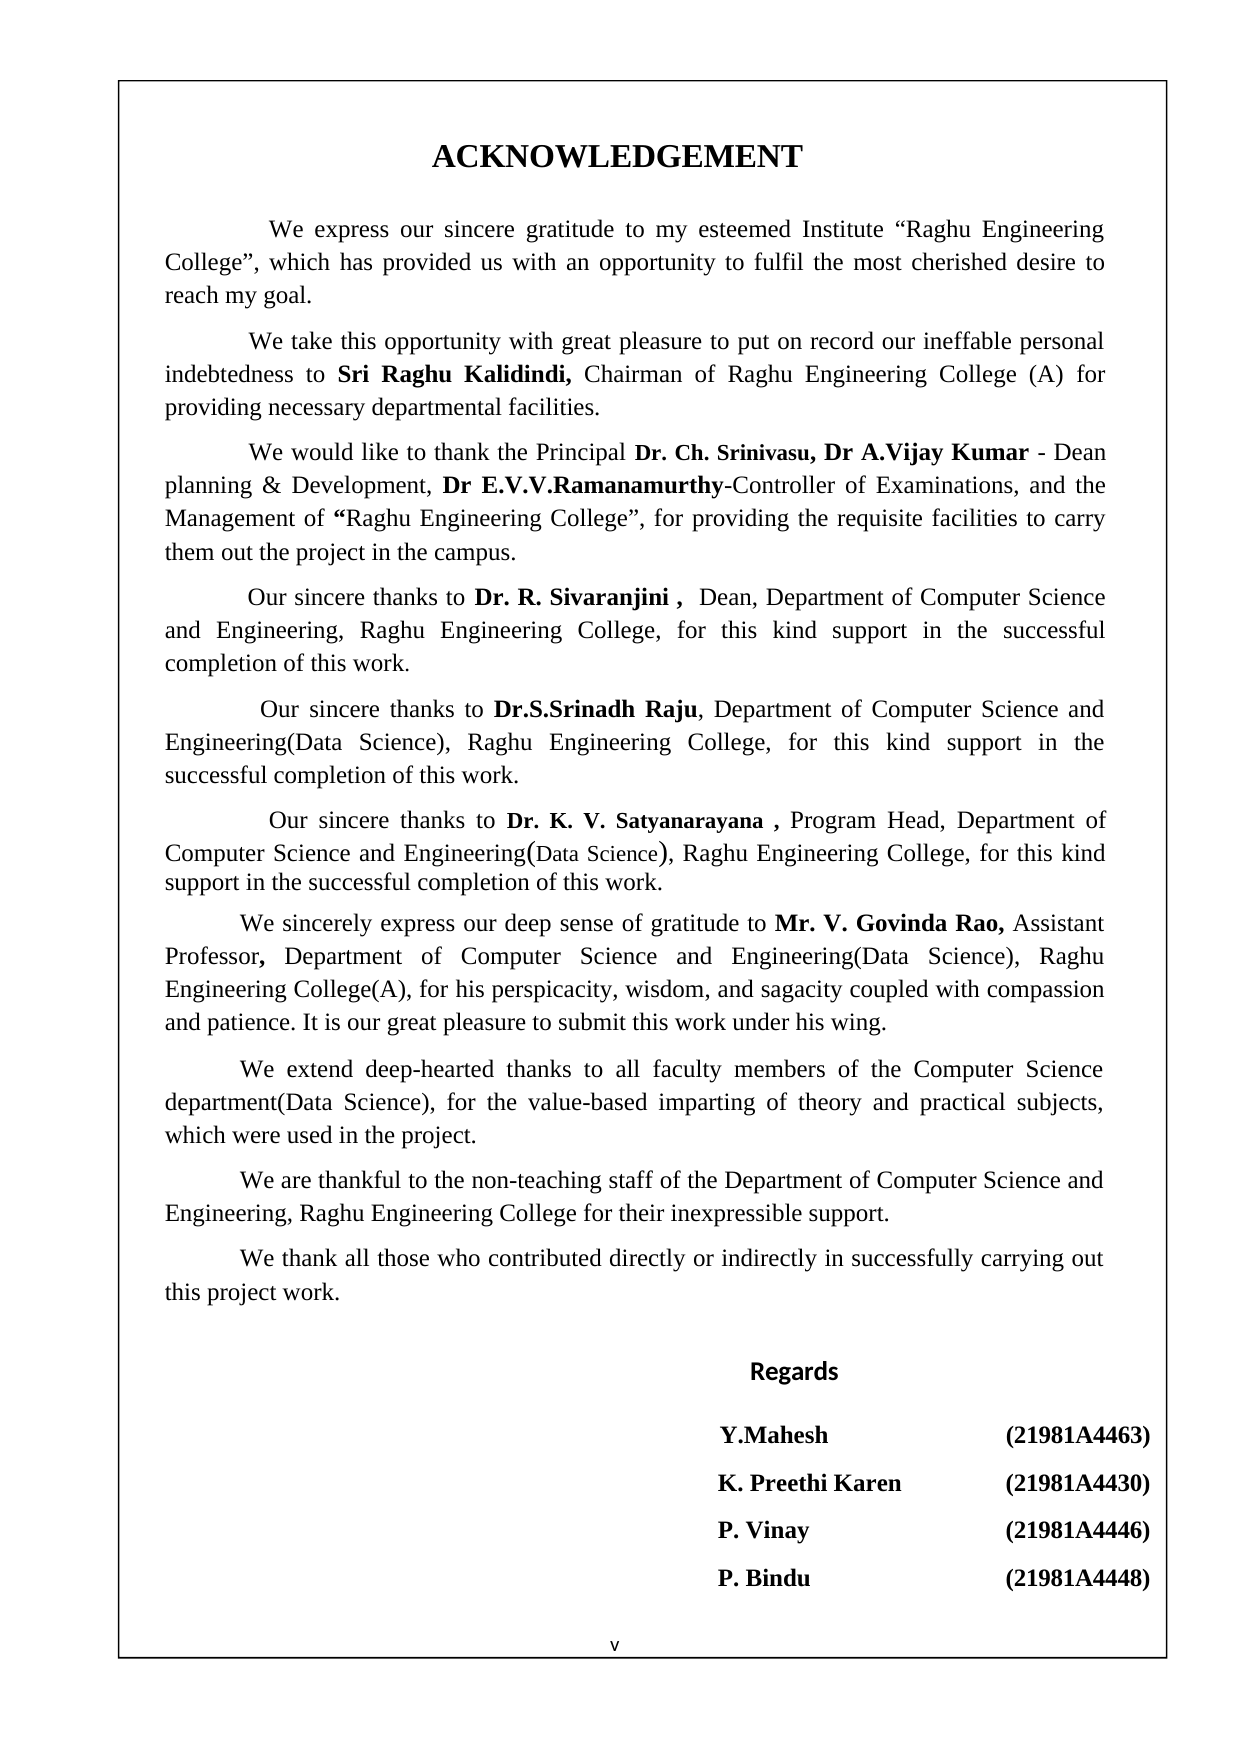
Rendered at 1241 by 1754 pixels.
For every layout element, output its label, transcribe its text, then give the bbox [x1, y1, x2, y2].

text Regards [750, 1354, 1166, 1387]
text We would like to thank the Principal Dr. Ch. Srinivasu, Dr A.Vijay Kumar - Dean planning & Development, Dr E.V.V.Ramanamurthy-Controller of Examinations, and the Management of “Raghu Engineering College”, for providing the requisite facilities to carry them out the project in the campus. [164, 437, 1106, 565]
text Our sincere thanks to Dr. K. V. Satyanarayana , Program Head, Department of Computer Science and Engineering(Data Science), Raghu Engineering College, for this kind support in the successful completion of this work. [164, 805, 1106, 896]
text We take this opportunity with great pleasure to put on record our ineffable personal indebtedness to Sri Raghu Kalidindi, Chairman of Raghu Engineering College (A) for providing necessary departmental facilities. [164, 326, 1105, 421]
text P. Bindu (21981A4448) [718, 1563, 1166, 1591]
text We sincerely express our deep sense of gratitude to Mr. V. Govinda Rao, Assistant Professor, Department of Computer Science and Engineering(Data Science), Raghu Engineering College(A), for his perspicacity, wisdom, and sagacity coupled with compassion and patience. It is our great pleasure to submit this work under his wing. [164, 908, 1105, 1036]
text Y.Mahesh (21981A4463) [719, 1420, 1166, 1448]
text We thank all those who contributed directly or indirectly in successfully carrying out this project work. [164, 1243, 1104, 1305]
subtitle ACKNOWLEDGEMENT [118, 136, 1116, 174]
text We express our sincere gratitude to my esteemed Institute “Raghu Engineering College”, which has provided us with an opportunity to fulfil the most cherished desire to reach my goal. [164, 214, 1105, 309]
text Our sincere thanks to Dr. R. Sivaranjini , Dean, Department of Computer Science and Engineering, Raghu Engineering College, for this kind support in the successful completion of this work. [164, 582, 1106, 677]
text We extend deep-hearted thanks to all faculty members of the Computer Science department(Data Science), for the value-based imparting of theory and practical subjects, which were used in the project. [164, 1054, 1104, 1148]
text We are thankful to the non-teaching staff of the Department of Computer Science and Engineering, Raghu Engineering College for their inexpressible support. [164, 1165, 1103, 1227]
text K. Preethi Karen (21981A4430) [718, 1468, 1166, 1496]
text P. Vinay (21981A4446) [718, 1515, 1166, 1544]
text Our sincere thanks to Dr.S.Srinadh Raju, Department of Computer Science and Engineering(Data Science), Raghu Engineering College, for this kind support in the successful completion of this work. [164, 694, 1105, 789]
